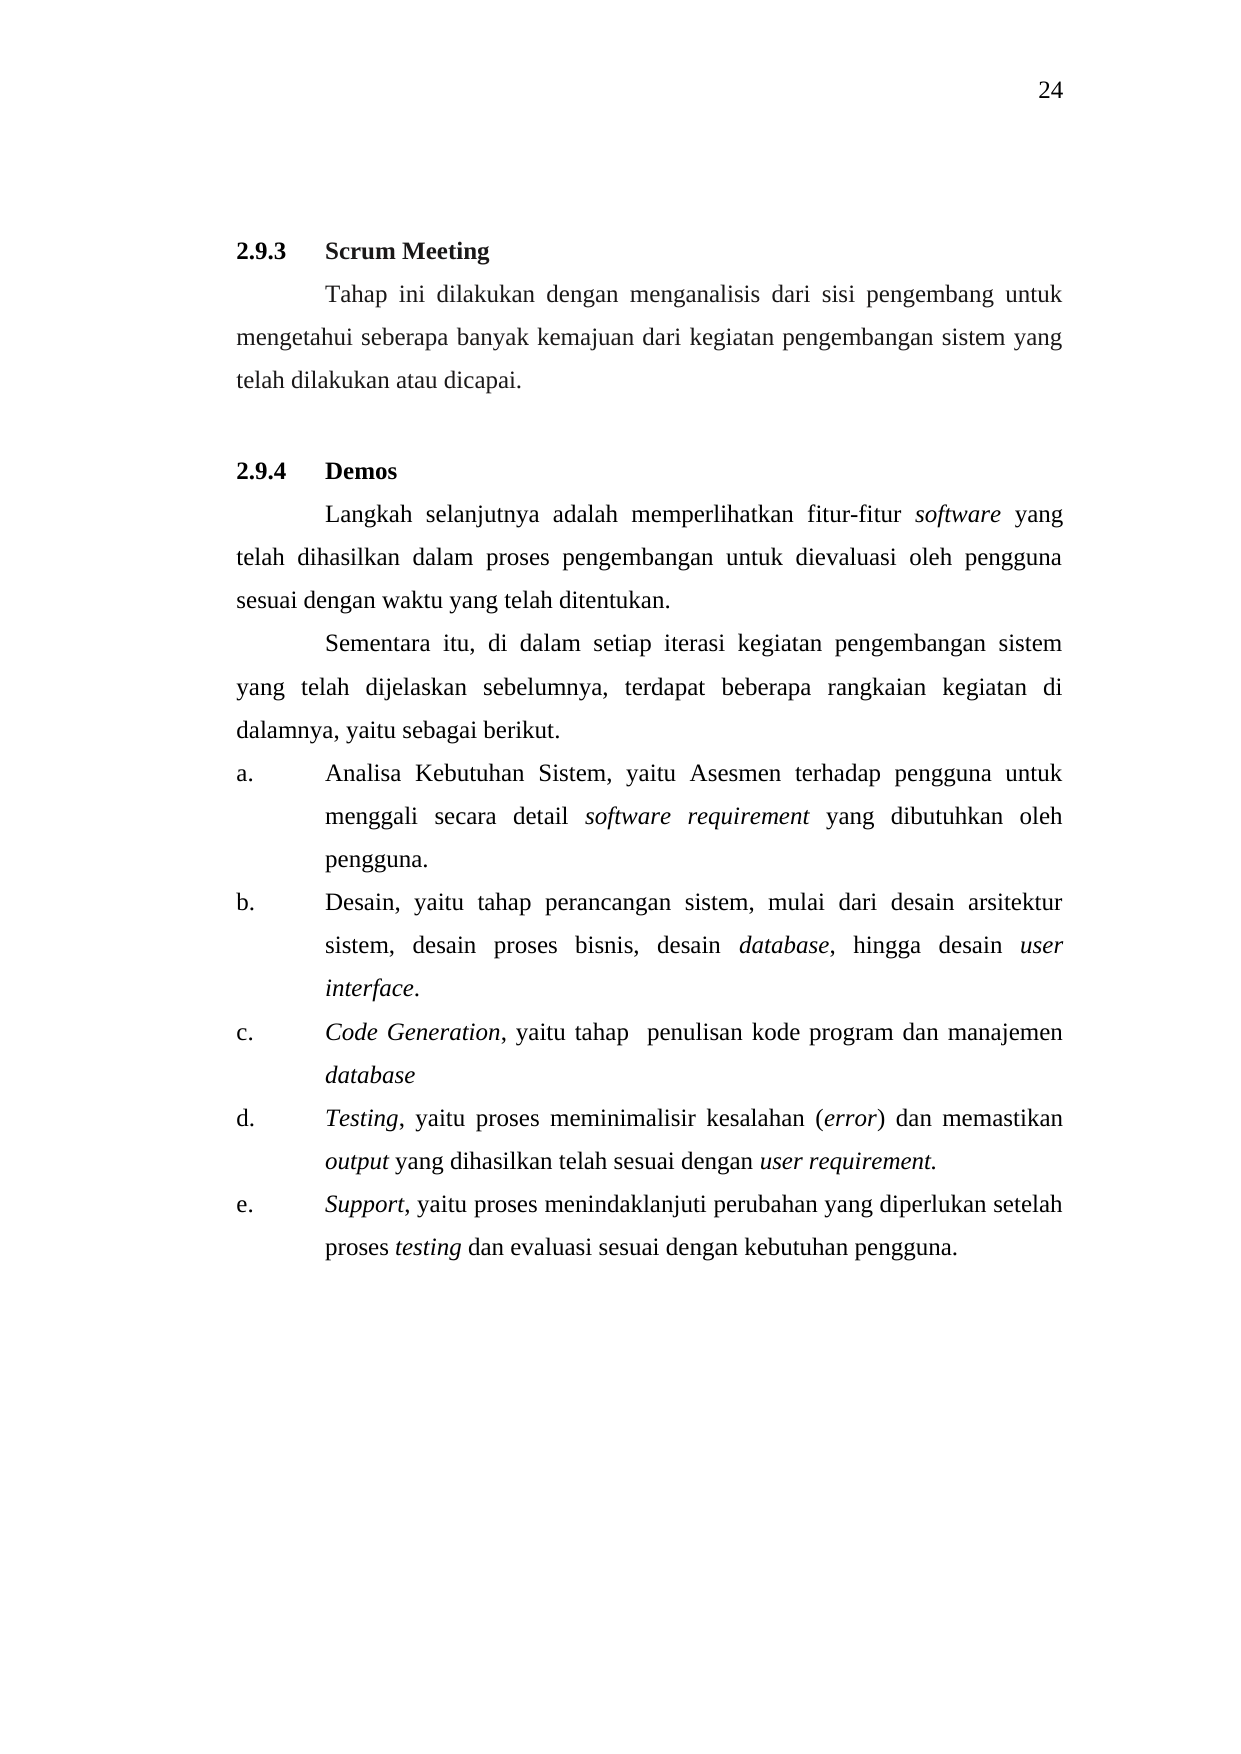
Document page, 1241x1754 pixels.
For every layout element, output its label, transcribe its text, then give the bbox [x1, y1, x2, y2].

subtitle Demos [236, 456, 1063, 485]
text Tahap ini dilakukan dengan menganalisis dari sisi pengembang untuk mengetahui seberapa banyak kemajuan dari kegiatan pengembangan sistem yang telah dilakukan atau dicapai. [236, 279, 1063, 394]
subtitle Scrum Meeting [236, 236, 1063, 265]
list Desain, yaitu tahap perancangan sistem, mulai dari desain arsitektur sistem, desain proses bisnis, desain database, hingga desain user interface. [236, 887, 1063, 1002]
text Langkah selanjutnya adalah memperlihatkan fitur-fitur software yang telah dihasilkan dalam proses pengembangan untuk dievaluasi oleh pengguna sesuai dengan waktu yang telah ditentukan. [236, 499, 1063, 614]
list Support, yaitu proses menindaklanjuti perubahan yang diperlukan setelah proses testing dan evaluasi sesuai dengan kebutuhan pengguna. [236, 1189, 1063, 1261]
list Code Generation, yaitu tahap penulisan kode program dan manajemen database [236, 1017, 1063, 1088]
list Testing, yaitu proses meminimalisir kesalahan (error) dan memastikan output yang dihasilkan telah sesuai dengan user requirement. [236, 1103, 1063, 1175]
list Analisa Kebutuhan Sistem, yaitu Asesmen terhadap pengguna untuk menggali secara detail software requirement yang dibutuhkan oleh pengguna. [236, 758, 1063, 873]
text Sementara itu, di dalam setiap iterasi kegiatan pengembangan sistem yang telah dijelaskan sebelumnya, terdapat beberapa rangkaian kegiatan di dalamnya, yaitu sebagai berikut. [236, 628, 1063, 743]
